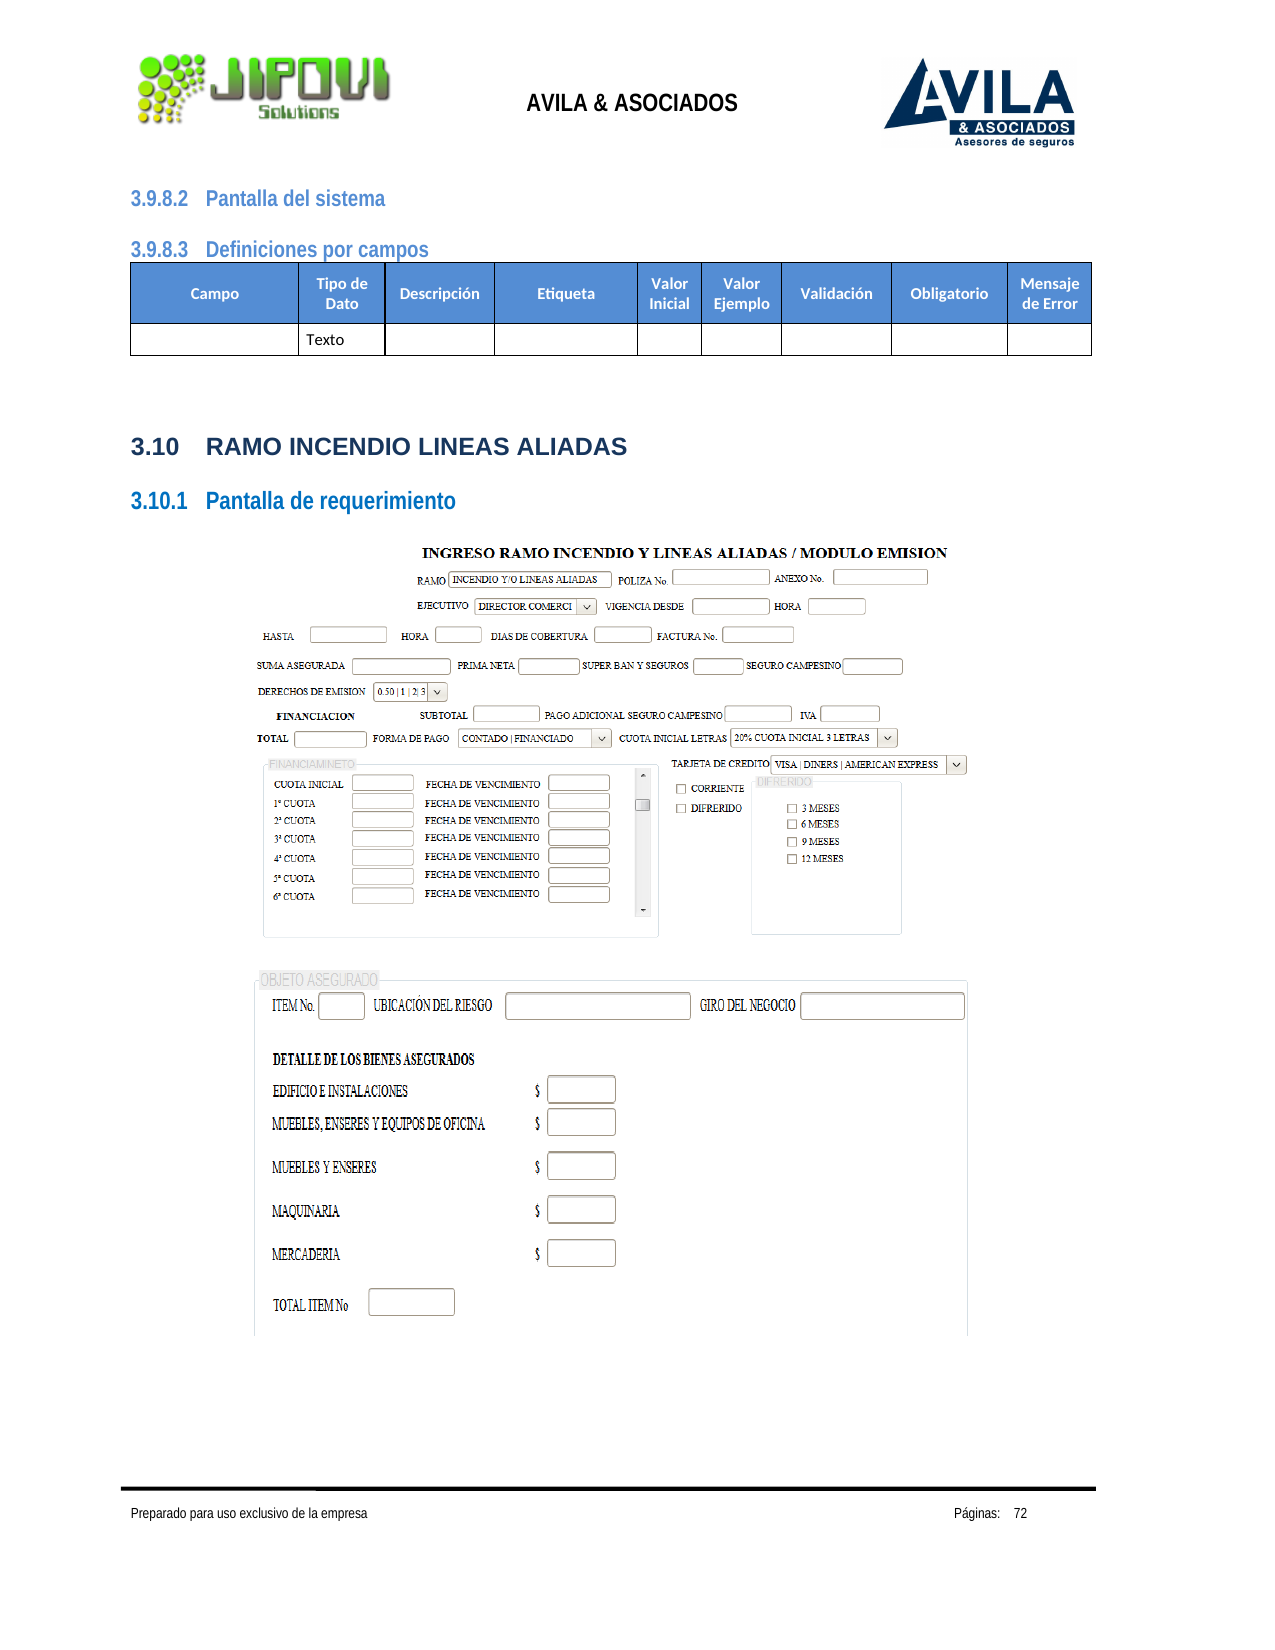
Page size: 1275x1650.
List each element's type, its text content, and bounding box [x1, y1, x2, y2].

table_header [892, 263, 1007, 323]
subtitle Pantalla de requerimiento [131, 486, 1092, 514]
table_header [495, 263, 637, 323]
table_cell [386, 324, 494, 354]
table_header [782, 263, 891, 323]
subtitle RAMO INCENDIO LINEAS ALIADAS [131, 432, 1092, 461]
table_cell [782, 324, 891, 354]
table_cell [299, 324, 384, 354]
picture [881, 57, 1077, 148]
picture [251, 539, 972, 941]
picture [131, 47, 394, 128]
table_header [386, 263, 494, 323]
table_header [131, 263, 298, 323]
picture [251, 965, 972, 1336]
subtitle Definiciones por campos [131, 236, 1092, 262]
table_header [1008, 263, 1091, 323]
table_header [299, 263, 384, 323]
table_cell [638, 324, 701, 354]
subtitle Pantalla del sistema [131, 184, 1092, 211]
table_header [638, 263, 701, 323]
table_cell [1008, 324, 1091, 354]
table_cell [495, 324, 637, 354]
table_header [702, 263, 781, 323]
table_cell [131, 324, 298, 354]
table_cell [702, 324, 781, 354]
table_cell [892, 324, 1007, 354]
